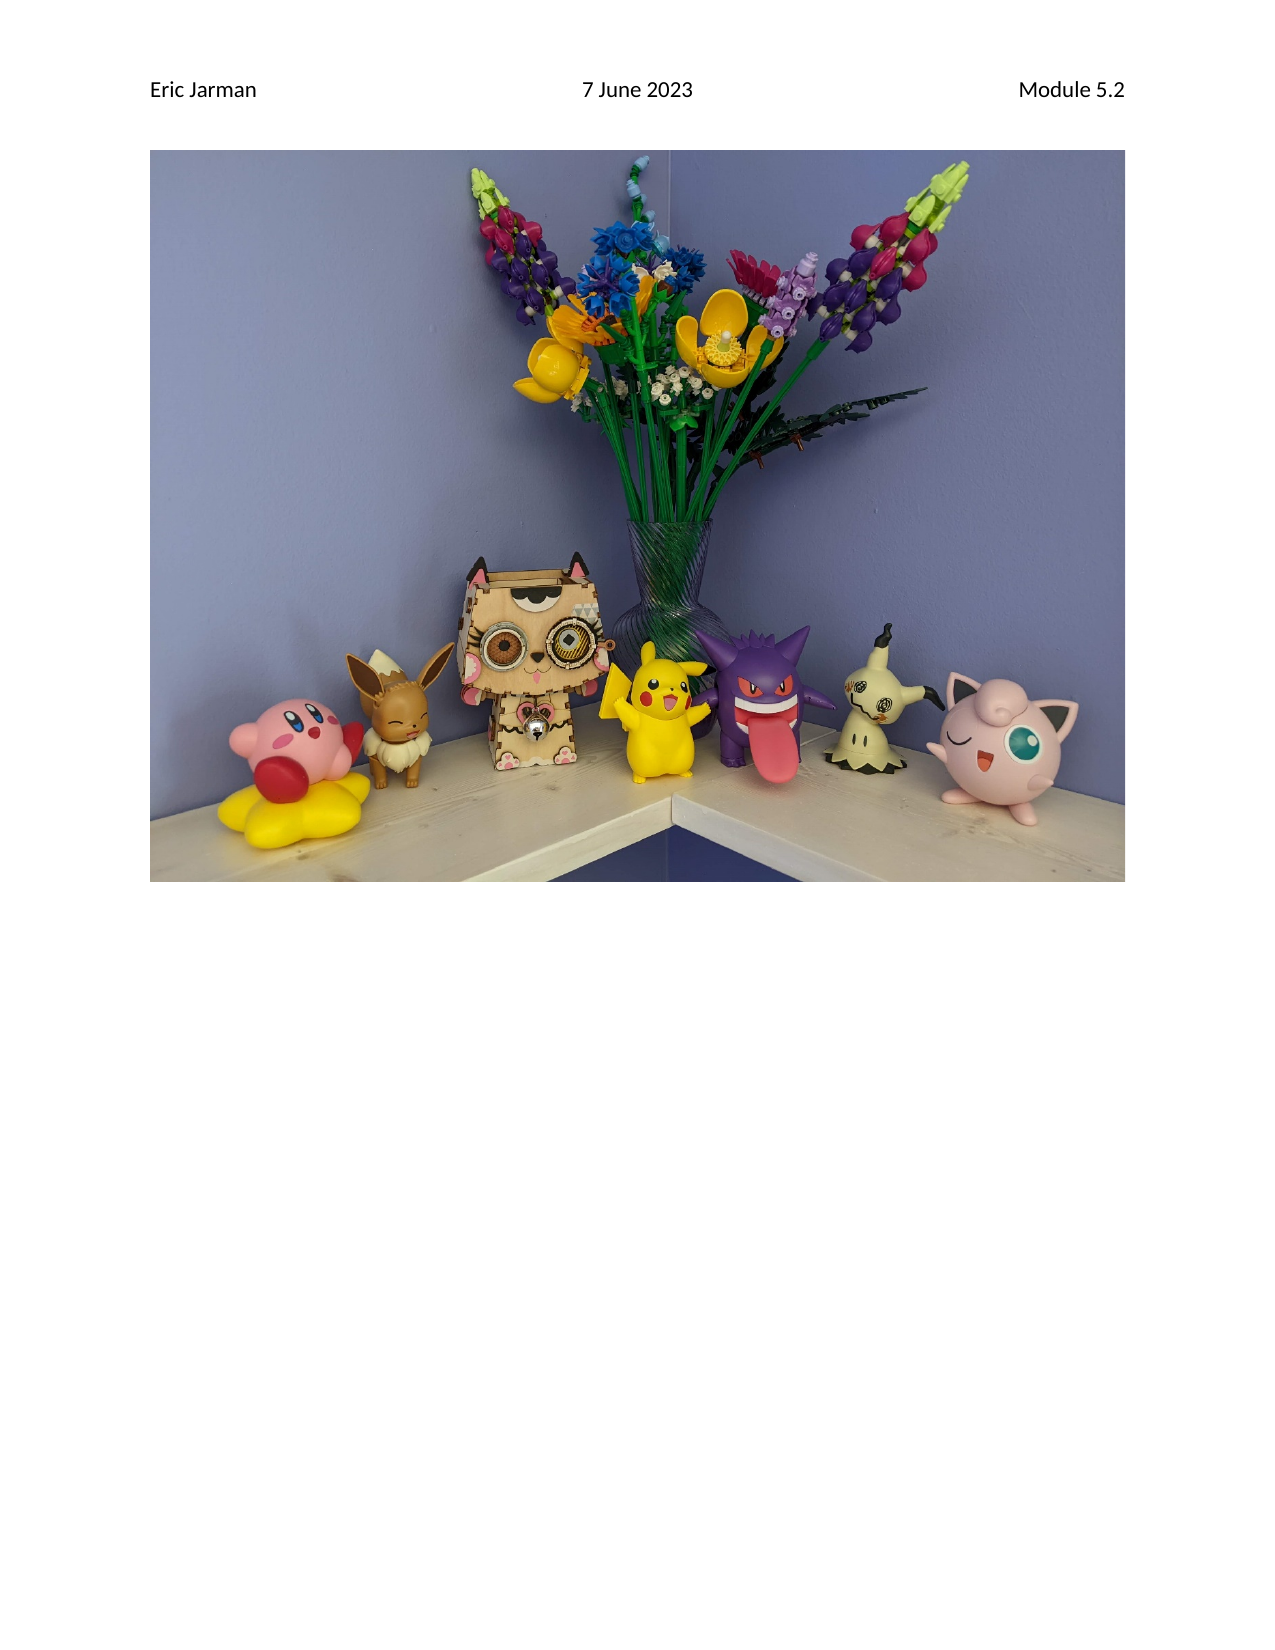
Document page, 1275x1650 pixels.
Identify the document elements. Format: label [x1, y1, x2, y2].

picture [150, 150, 1125, 882]
